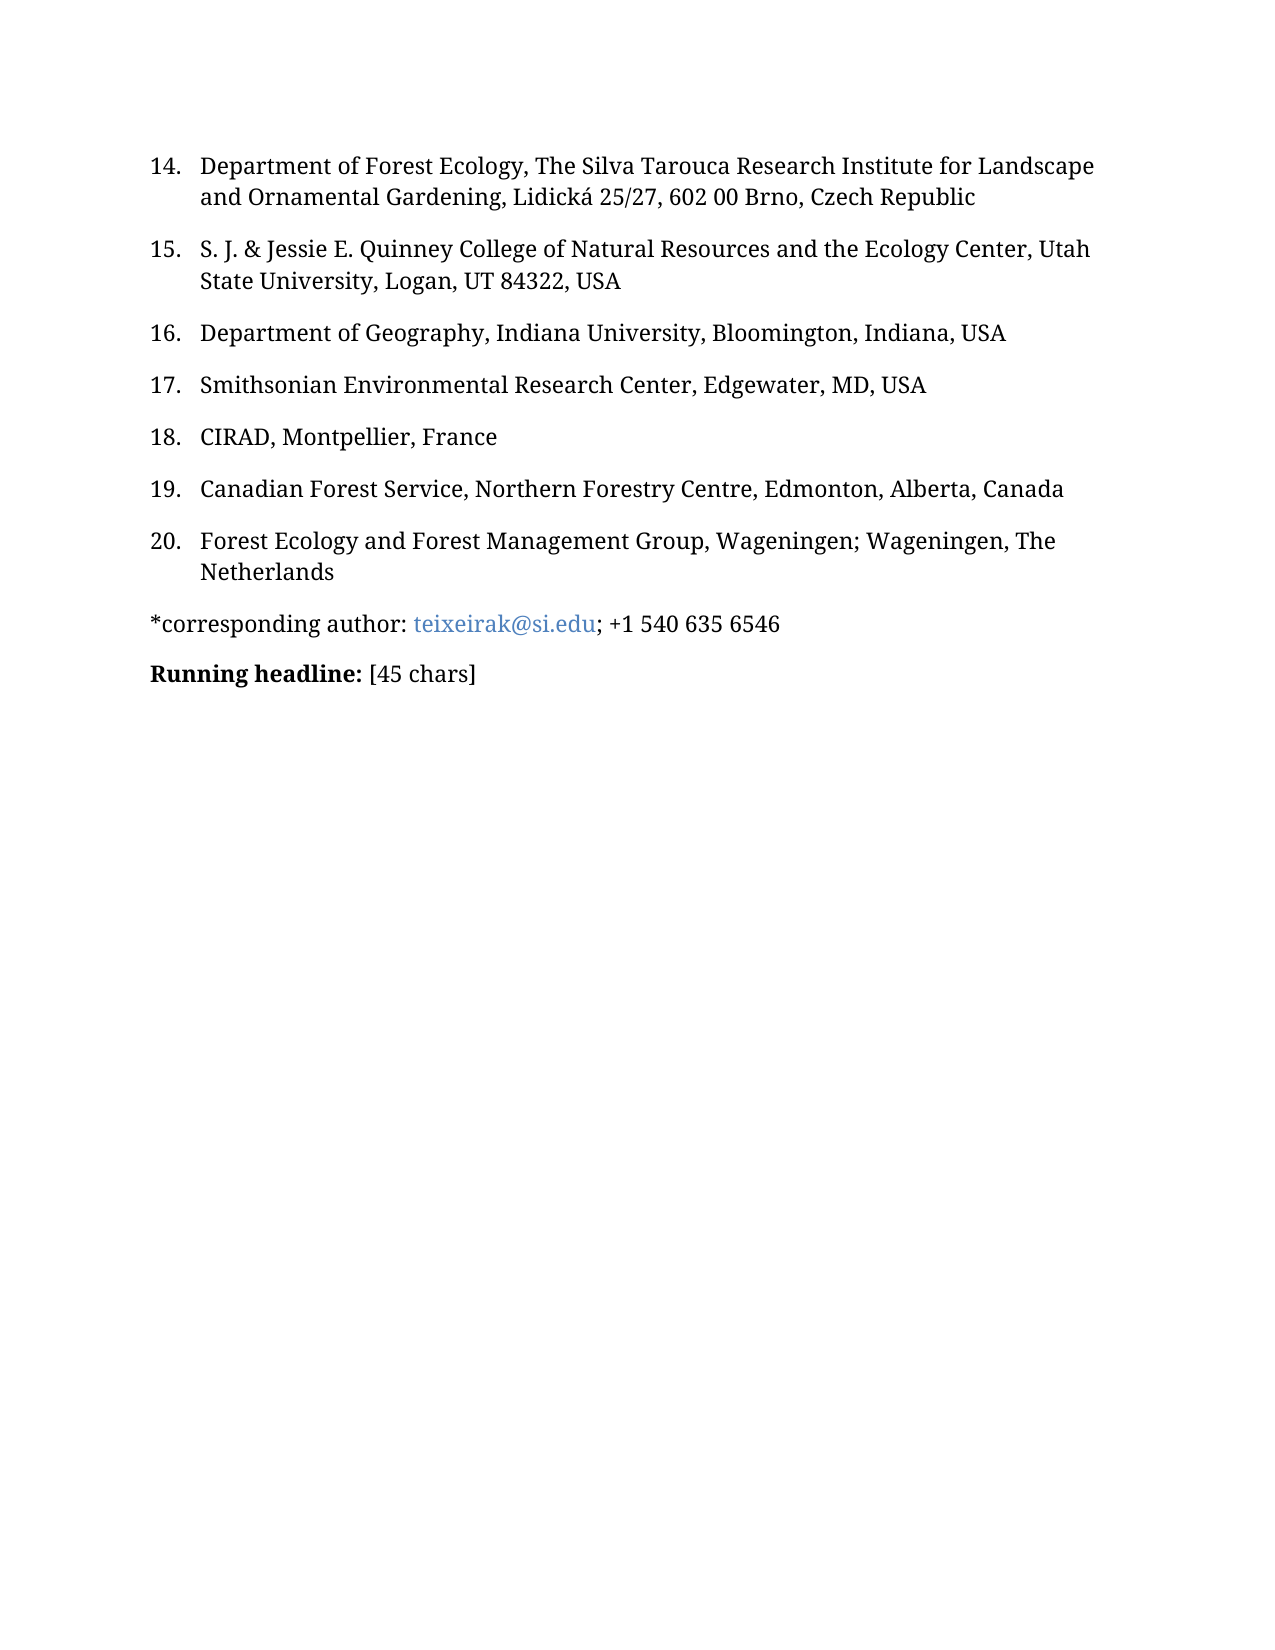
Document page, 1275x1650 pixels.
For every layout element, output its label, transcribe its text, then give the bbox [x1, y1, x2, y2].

list Smithsonian Environmental Research Center, Edgewater, MD, USA [150, 369, 1125, 400]
text Running headline: [45 chars] [150, 658, 1125, 689]
list Forest Ecology and Forest Management Group, Wageningen; Wageningen, The Netherlands [150, 525, 1125, 587]
list S. J. & Jessie E. Quinney College of Natural Resources and the Ecology Center, Utah State University, Logan, UT 84322, USA [150, 233, 1125, 296]
list Department of Geography, Indiana University, Bloomington, Indiana, USA [150, 317, 1125, 348]
list CIRAD, Montpellier, France [150, 421, 1125, 452]
list Canadian Forest Service, Northern Forestry Centre, Edmonton, Alberta, Canada [150, 473, 1125, 504]
text *corresponding author: teixeirak@si.edu; +1 540 635 6546 [150, 608, 1125, 639]
list Department of Forest Ecology, The Silva Tarouca Research Institute for Landscape and Ornamental Gardening, Lidická 25/27, 602 00 Brno, Czech Republic [150, 150, 1125, 212]
